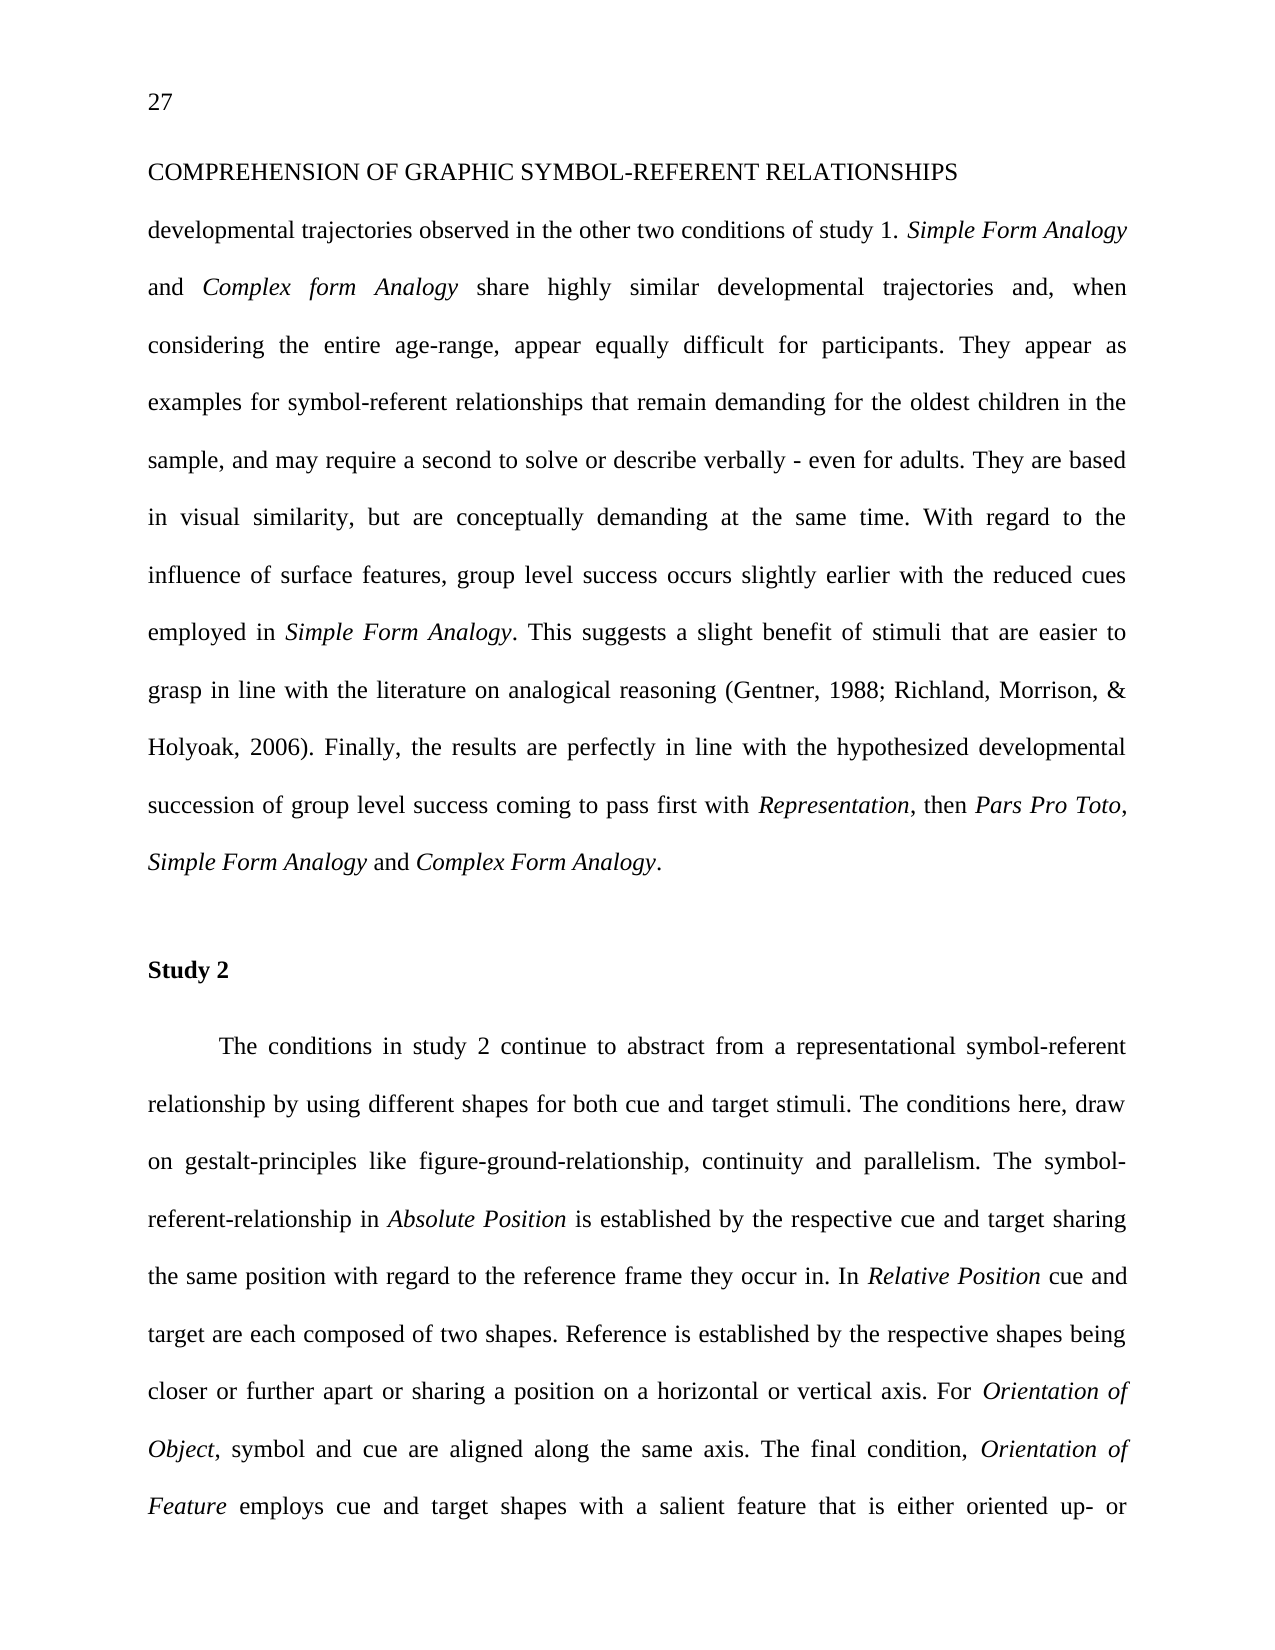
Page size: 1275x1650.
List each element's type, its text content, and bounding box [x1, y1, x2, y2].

subtitle Study 2 [148, 955, 1127, 984]
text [148, 1031, 1127, 1520]
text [148, 215, 1127, 876]
